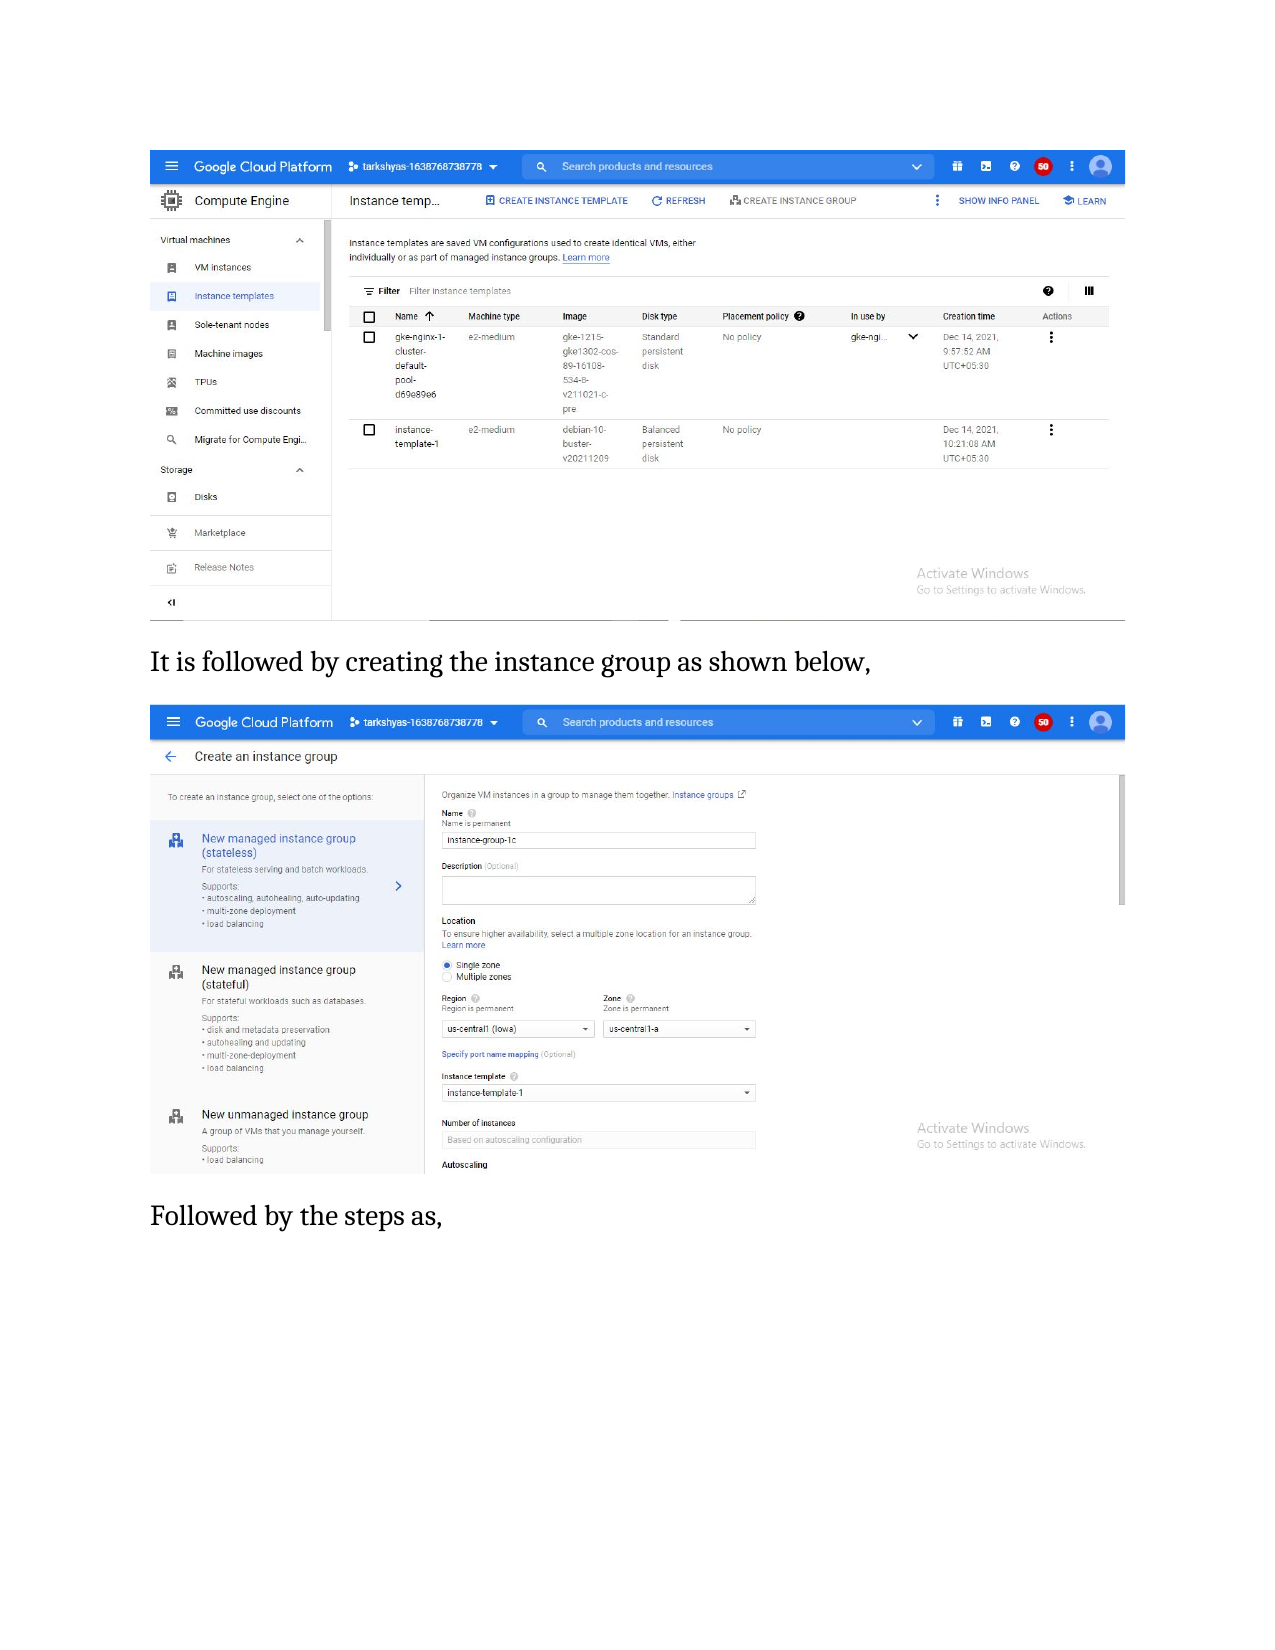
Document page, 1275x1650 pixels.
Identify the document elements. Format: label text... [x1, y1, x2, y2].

text Followed by the steps as, [150, 1199, 1125, 1232]
picture [150, 150, 1125, 621]
text It is followed by creating the instance group as shown below, [150, 645, 1125, 679]
picture [150, 704, 1125, 1174]
